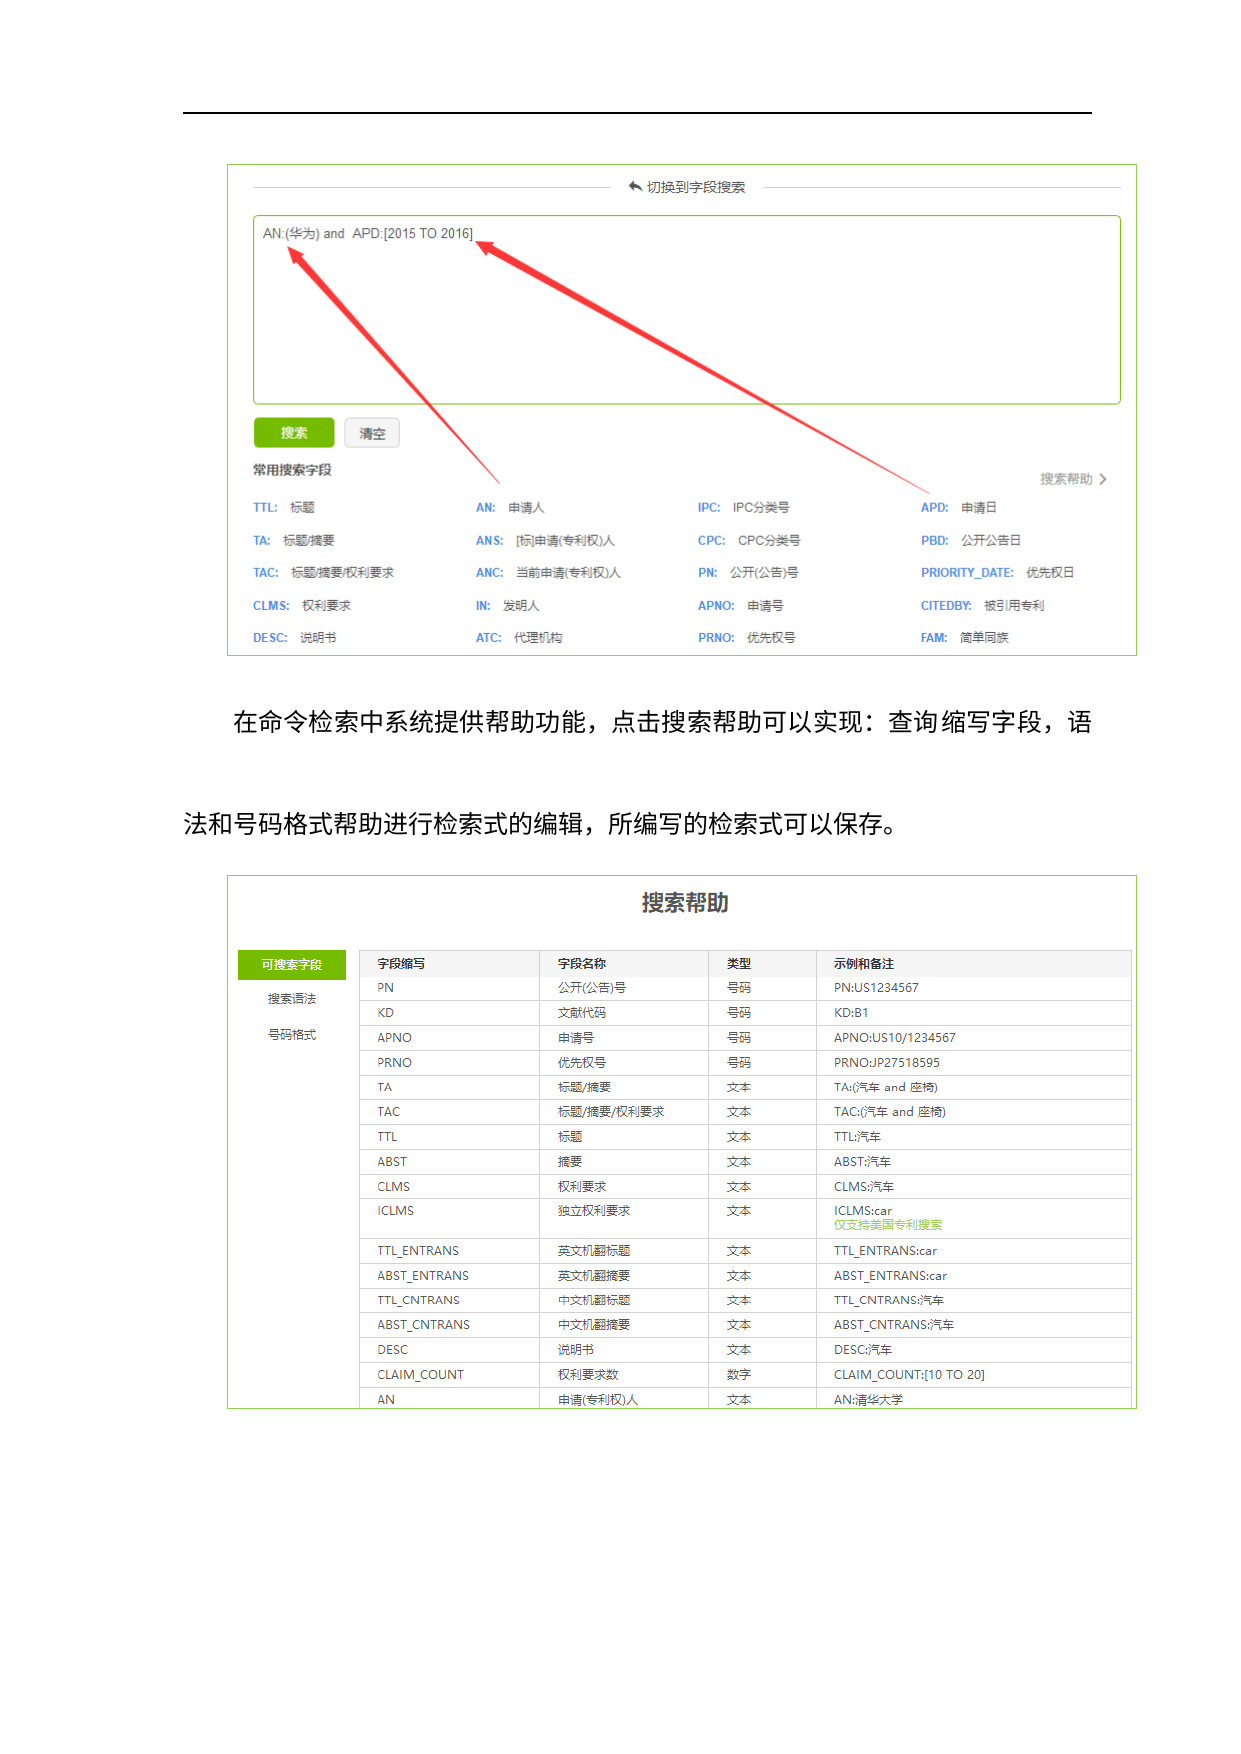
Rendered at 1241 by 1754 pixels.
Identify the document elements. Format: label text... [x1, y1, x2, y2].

text 在命令检索中系统提供帮助功能，点击搜索帮助可以实现：查询缩写字段，语法和号码格式帮助进行检索式的编辑，所编写的检索式可以保存。 [183, 687, 1092, 857]
picture [228, 165, 1136, 655]
picture [228, 876, 1136, 1408]
